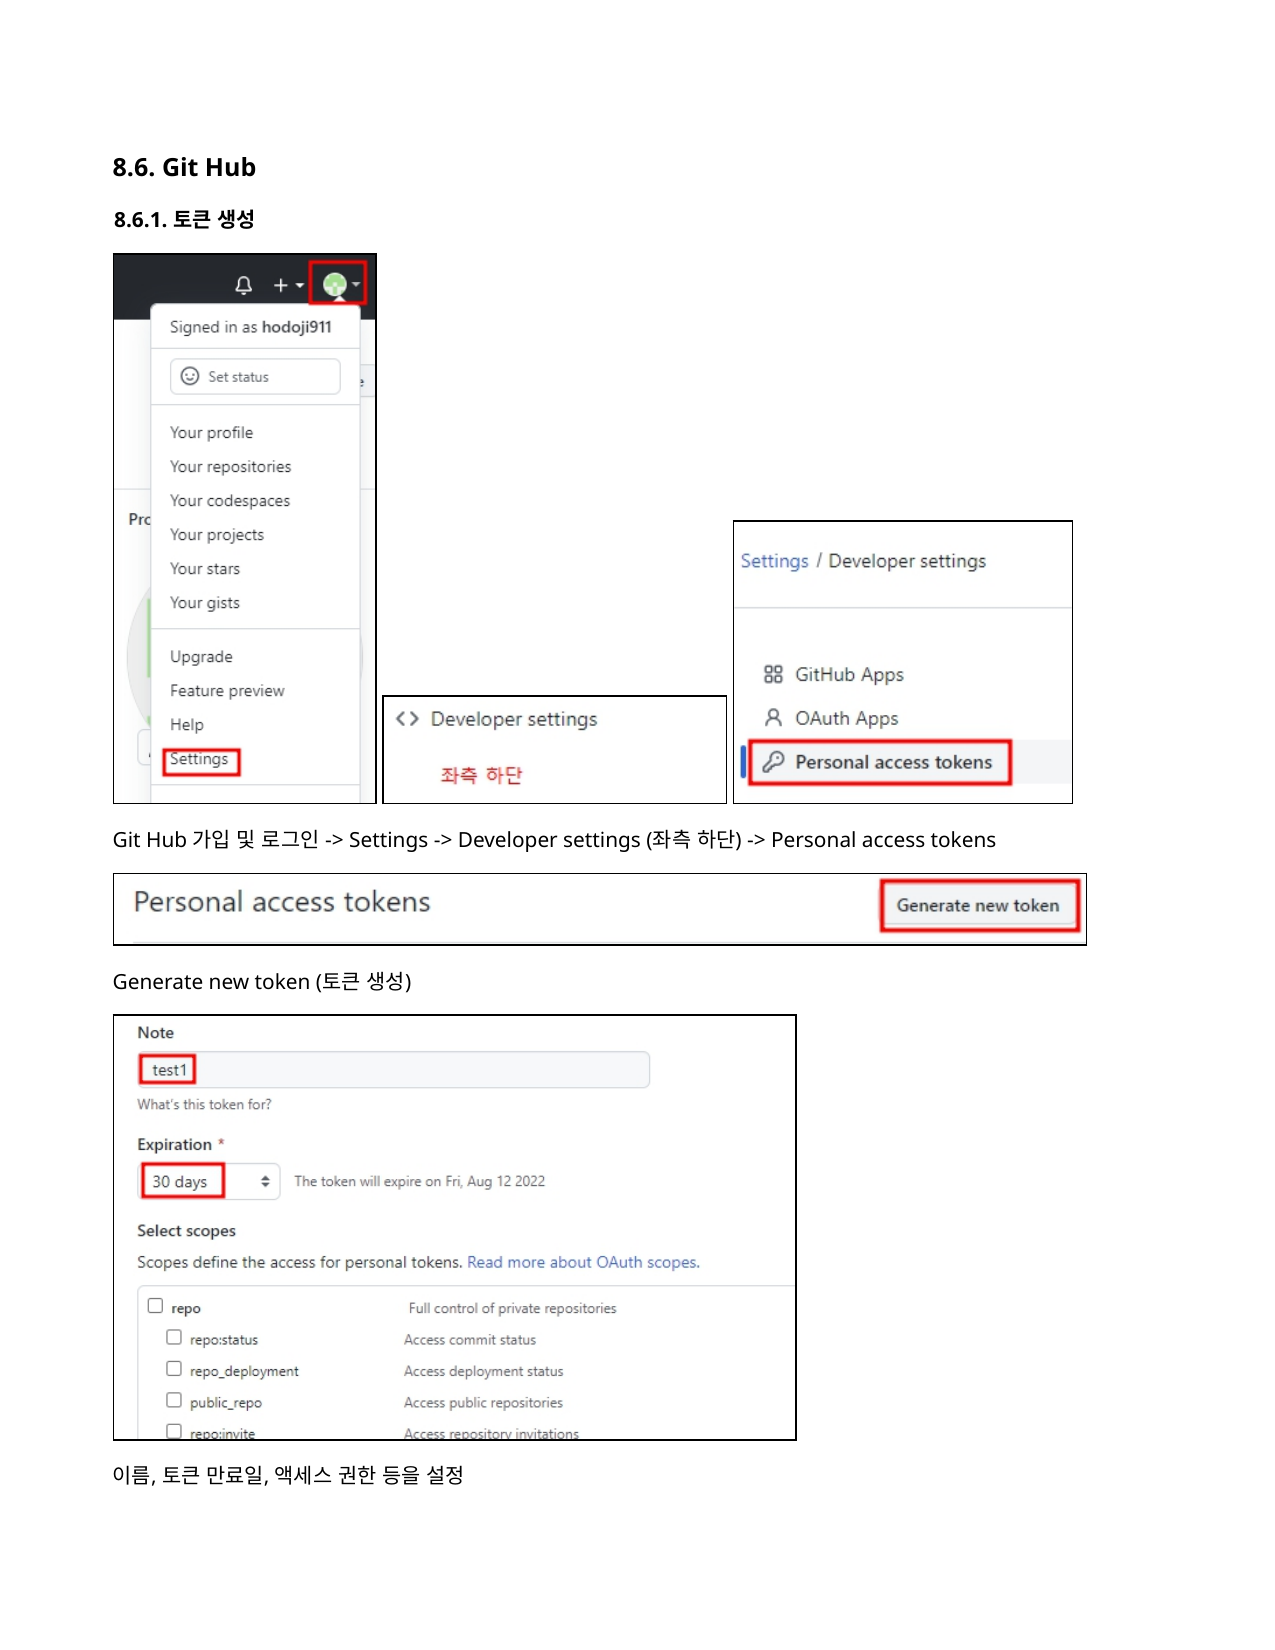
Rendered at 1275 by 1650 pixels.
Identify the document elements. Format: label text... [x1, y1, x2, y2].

picture [384, 697, 726, 803]
picture [114, 255, 375, 803]
picture [734, 522, 1072, 803]
subtitle 8.6. Git Hub [112, 150, 1162, 184]
text 이름, 토큰 만료일, 액세스 권한 등을 설정 [112, 1460, 1162, 1490]
text Generate new token (토큰 생성) [112, 965, 1162, 995]
picture [114, 1016, 795, 1439]
text Git Hub 가입 및 로그인 -> Settings -> Developer settings (좌측 하단) -> Personal access tokens [112, 823, 1162, 853]
picture [114, 874, 1086, 944]
subtitle 8.6.1. 토큰 생성 [114, 203, 1162, 234]
